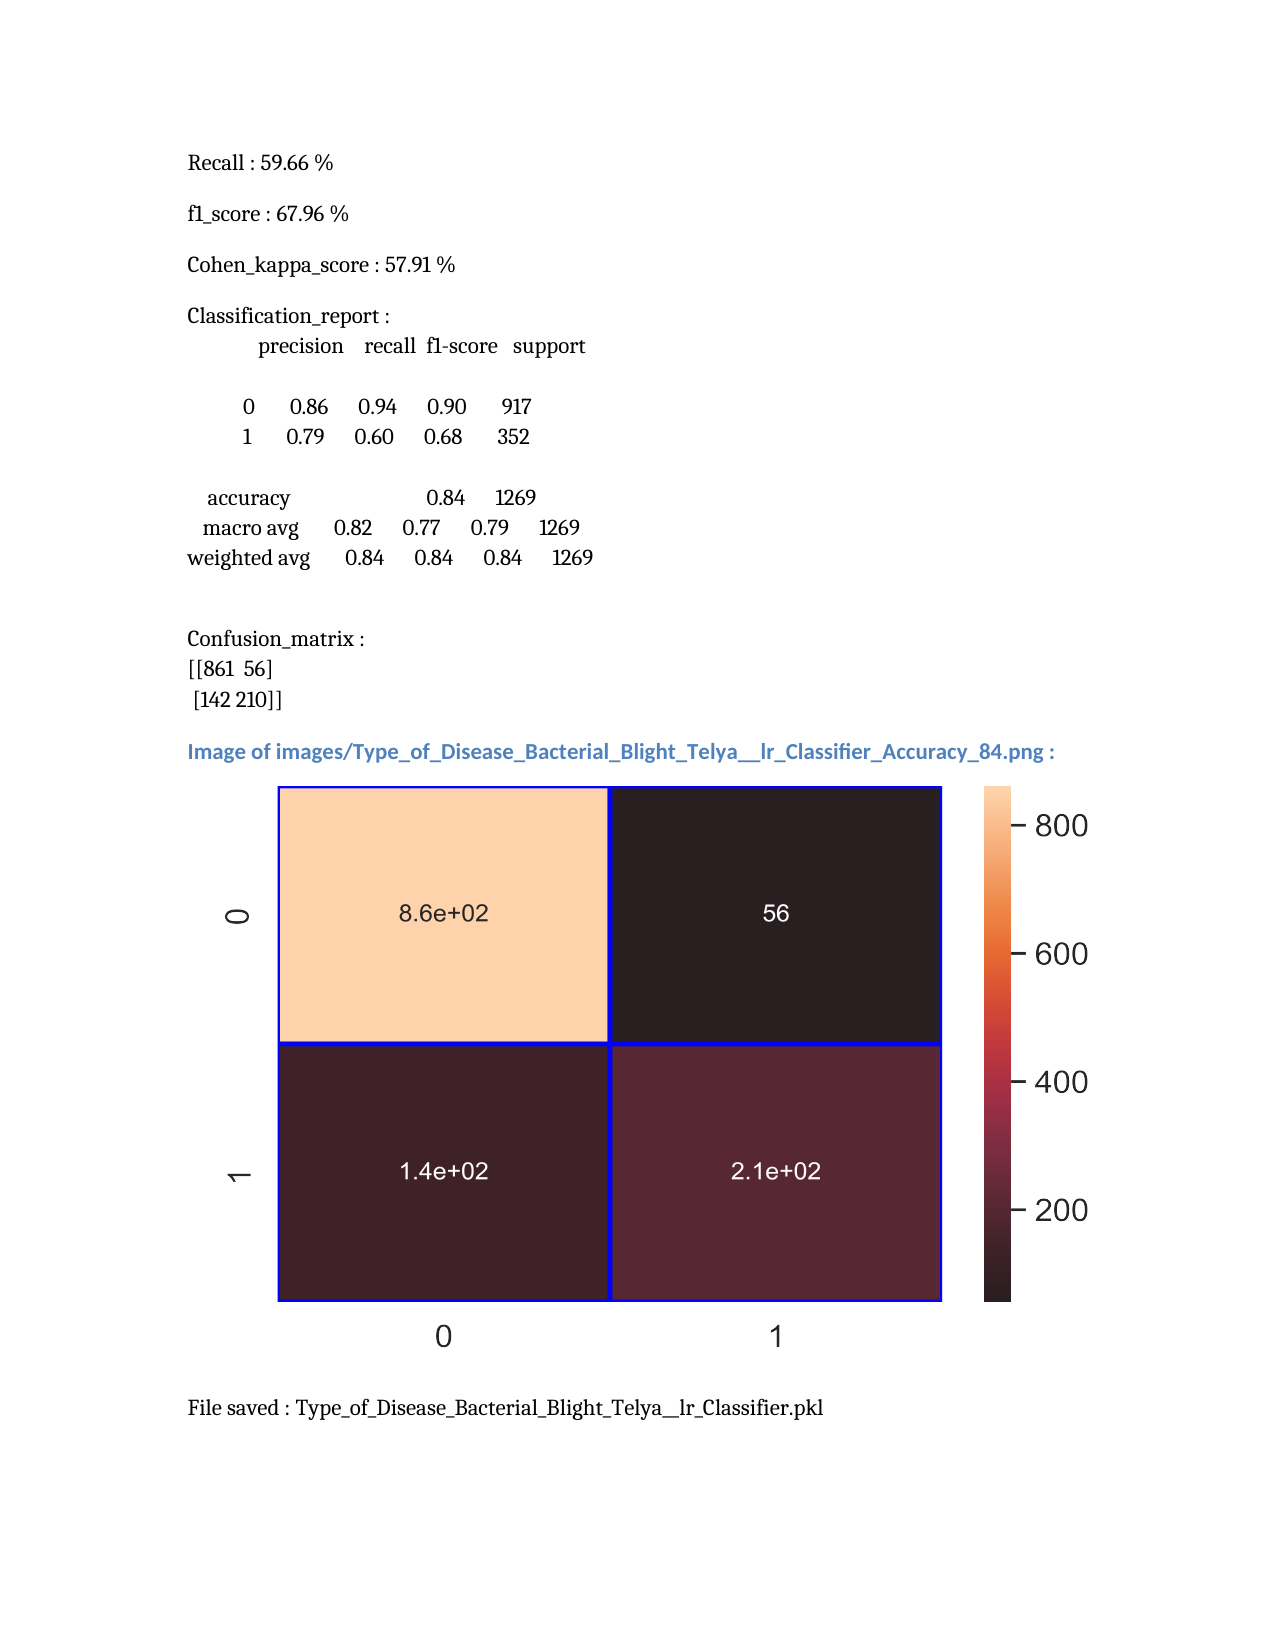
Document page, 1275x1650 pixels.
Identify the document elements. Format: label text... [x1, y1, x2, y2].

text f1_score : 67.96 % [187, 201, 1087, 227]
text Confusion_matrix : [[861 56] [142 210]] [187, 626, 1087, 713]
text Cohen_kappa_score : 57.91 % [187, 252, 1087, 278]
text Classification_report : precision recall f1-score support 0 0.86 0.94 0.90 917 1 0.79 0.60 0.68 352 accuracy 0.84 1269 macro avg 0.82 0.77 0.79 1269 weighted avg 0.84 0.84 0.84 1269 [187, 303, 1087, 601]
text File saved : Type_of_Disease_Bacterial_Blight_Telya__lr_Classifier.pkl [187, 1394, 1087, 1421]
text Recall : 59.66 % [187, 150, 1087, 176]
picture [206, 769, 1107, 1370]
subtitle Image of images/Type_of_Disease_Bacterial_Blight_Telya__lr_Classifier_Accuracy_84.png : [187, 737, 1087, 766]
